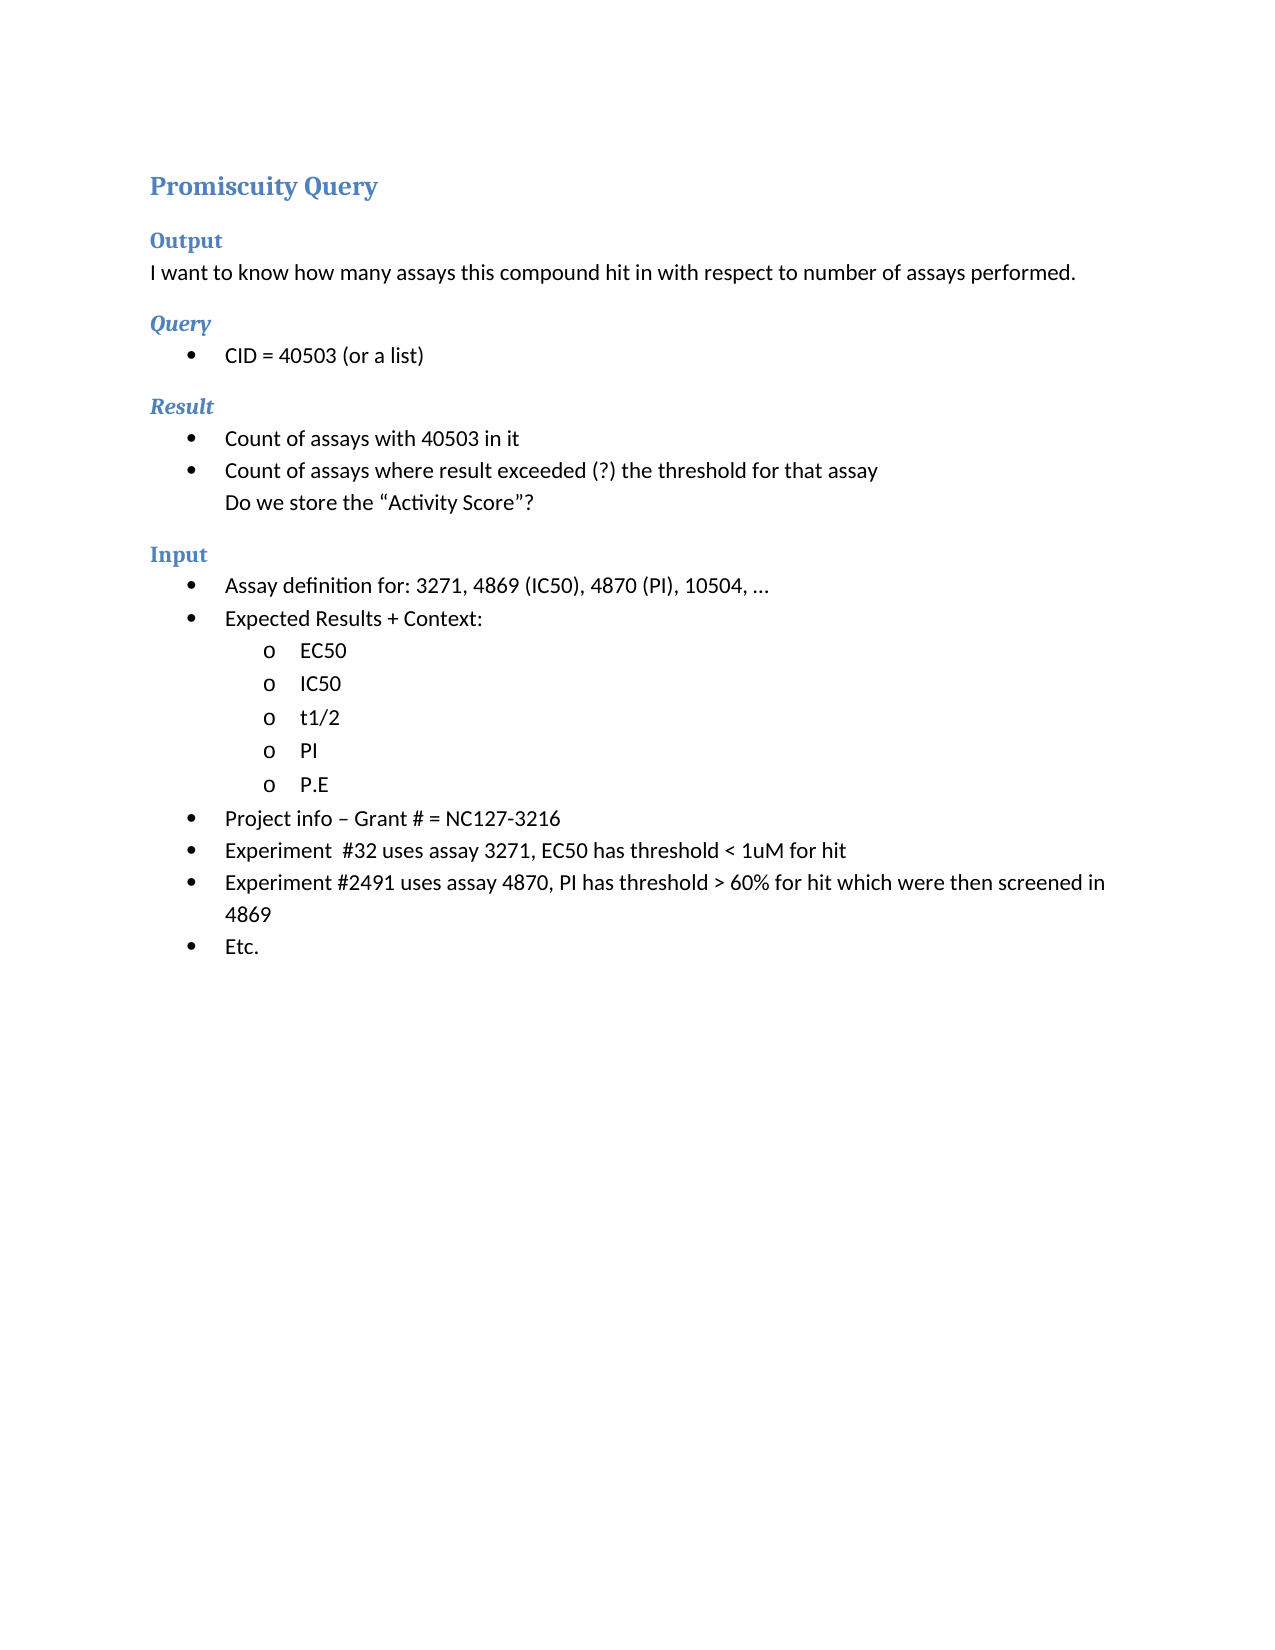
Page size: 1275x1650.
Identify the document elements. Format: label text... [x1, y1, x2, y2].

subtitle Output [150, 227, 1125, 254]
list Expected Results + Context: [187, 604, 1125, 632]
list P.E [262, 770, 1125, 799]
list IC50 [262, 669, 1125, 699]
list Etc. [187, 932, 1125, 961]
subtitle Query [150, 311, 1125, 337]
subtitle Result [150, 394, 1125, 420]
subtitle Promiscuity Query [150, 171, 1125, 202]
list PI [262, 737, 1125, 766]
list Count of assays where result exceeded (?) the threshold for that assay Do we store the “Activity Score”? [187, 456, 1125, 516]
list Assay definition for: 3271, 4869 (IC50), 4870 (PI), 10504, … [187, 572, 1125, 600]
list CID = 40503 (or a list) [187, 341, 1125, 369]
list Project info – Grant # = NC127-3216 [187, 804, 1125, 832]
list Count of assays with 40503 in it [187, 424, 1125, 452]
list t1/2 [262, 703, 1125, 732]
list Experiment #2491 uses assay 4870, PI has threshold > 60% for hit which were then screened in 4869 [187, 868, 1125, 928]
list EC50 [262, 636, 1125, 665]
subtitle Input [150, 541, 1125, 568]
text I want to know how many assays this compound hit in with respect to number of assays performed. [150, 258, 1125, 286]
list Experiment #32 uses assay 3271, EC50 has threshold < 1uM for hit [187, 836, 1125, 864]
